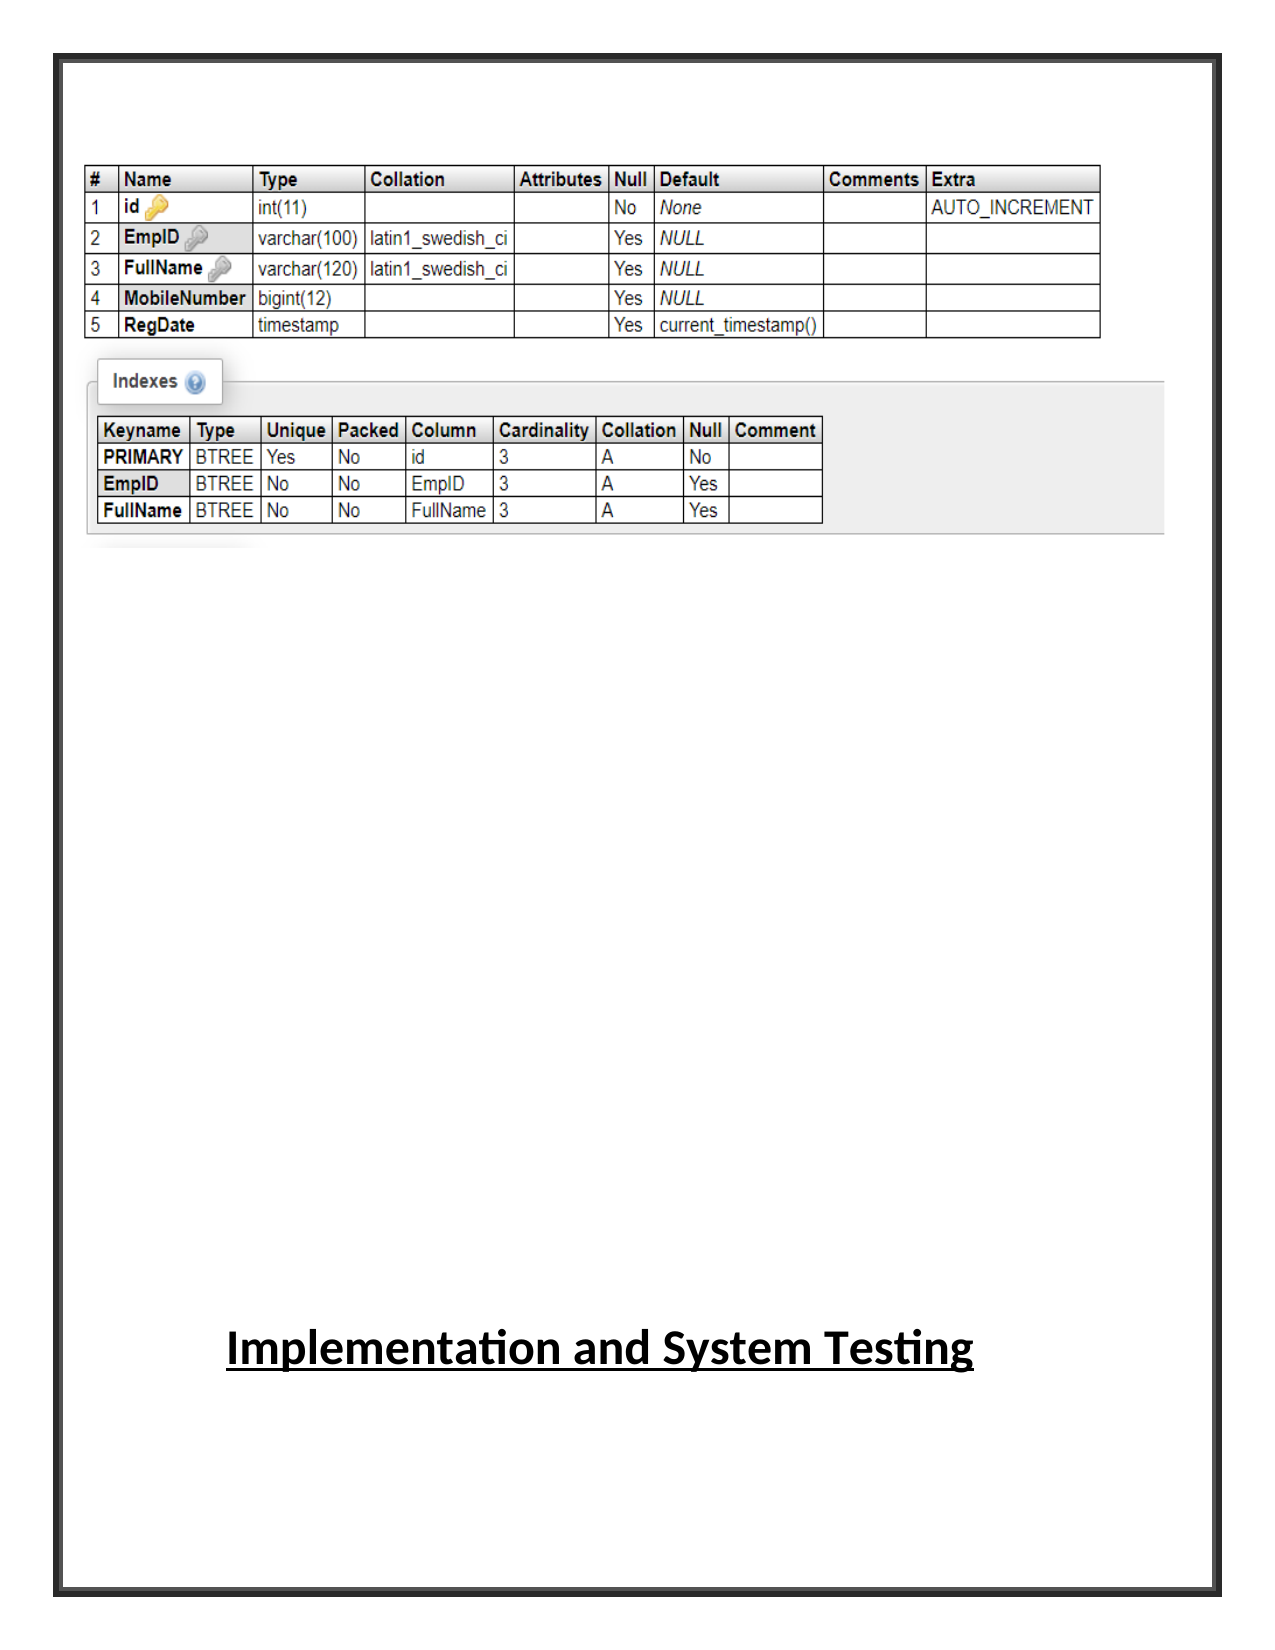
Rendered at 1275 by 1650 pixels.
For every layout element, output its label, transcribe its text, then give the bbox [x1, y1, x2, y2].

picture [75, 150, 1165, 548]
text Implementation and System Testing [75, 1316, 1125, 1377]
